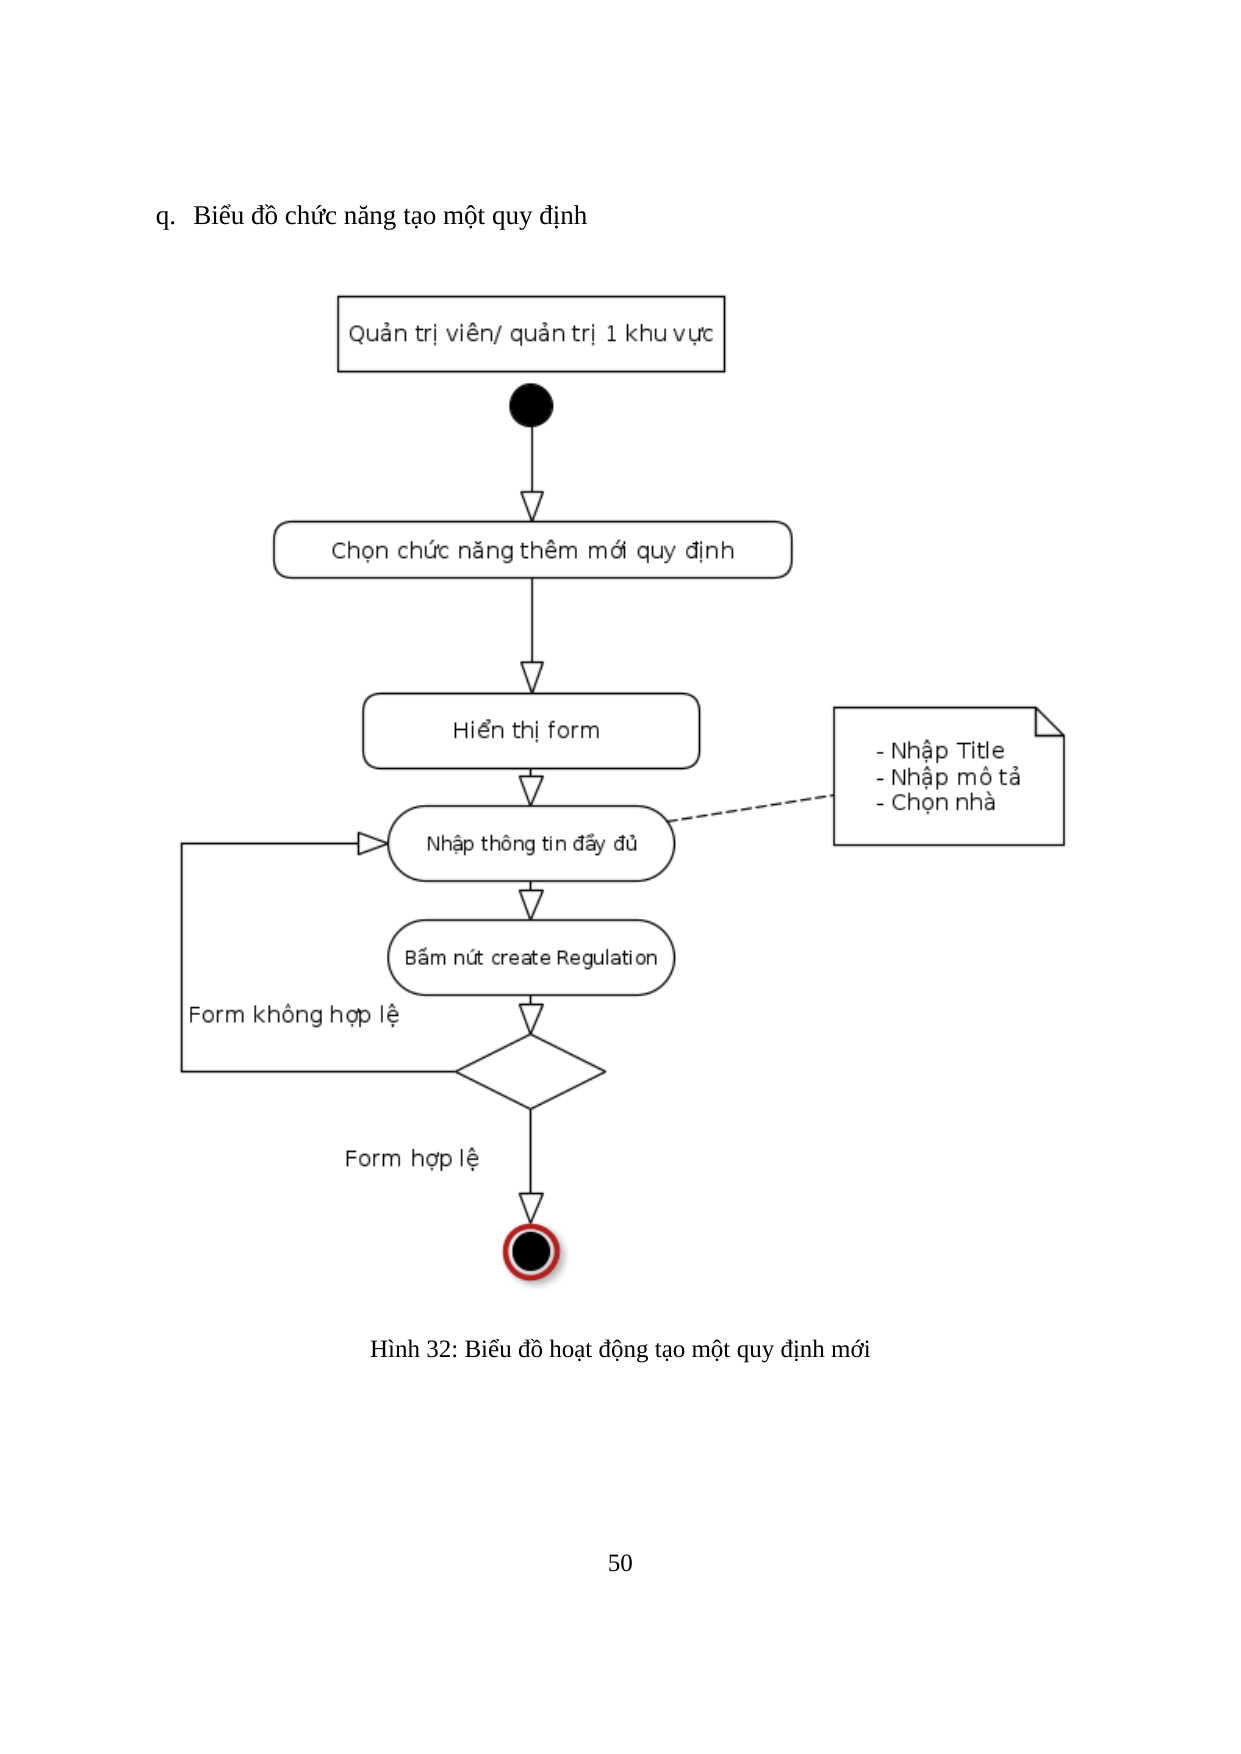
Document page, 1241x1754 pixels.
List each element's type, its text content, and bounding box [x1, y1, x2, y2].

list q. Biểu đồ chức năng tạo một quy định [156, 199, 1122, 231]
picture [128, 243, 1112, 1329]
